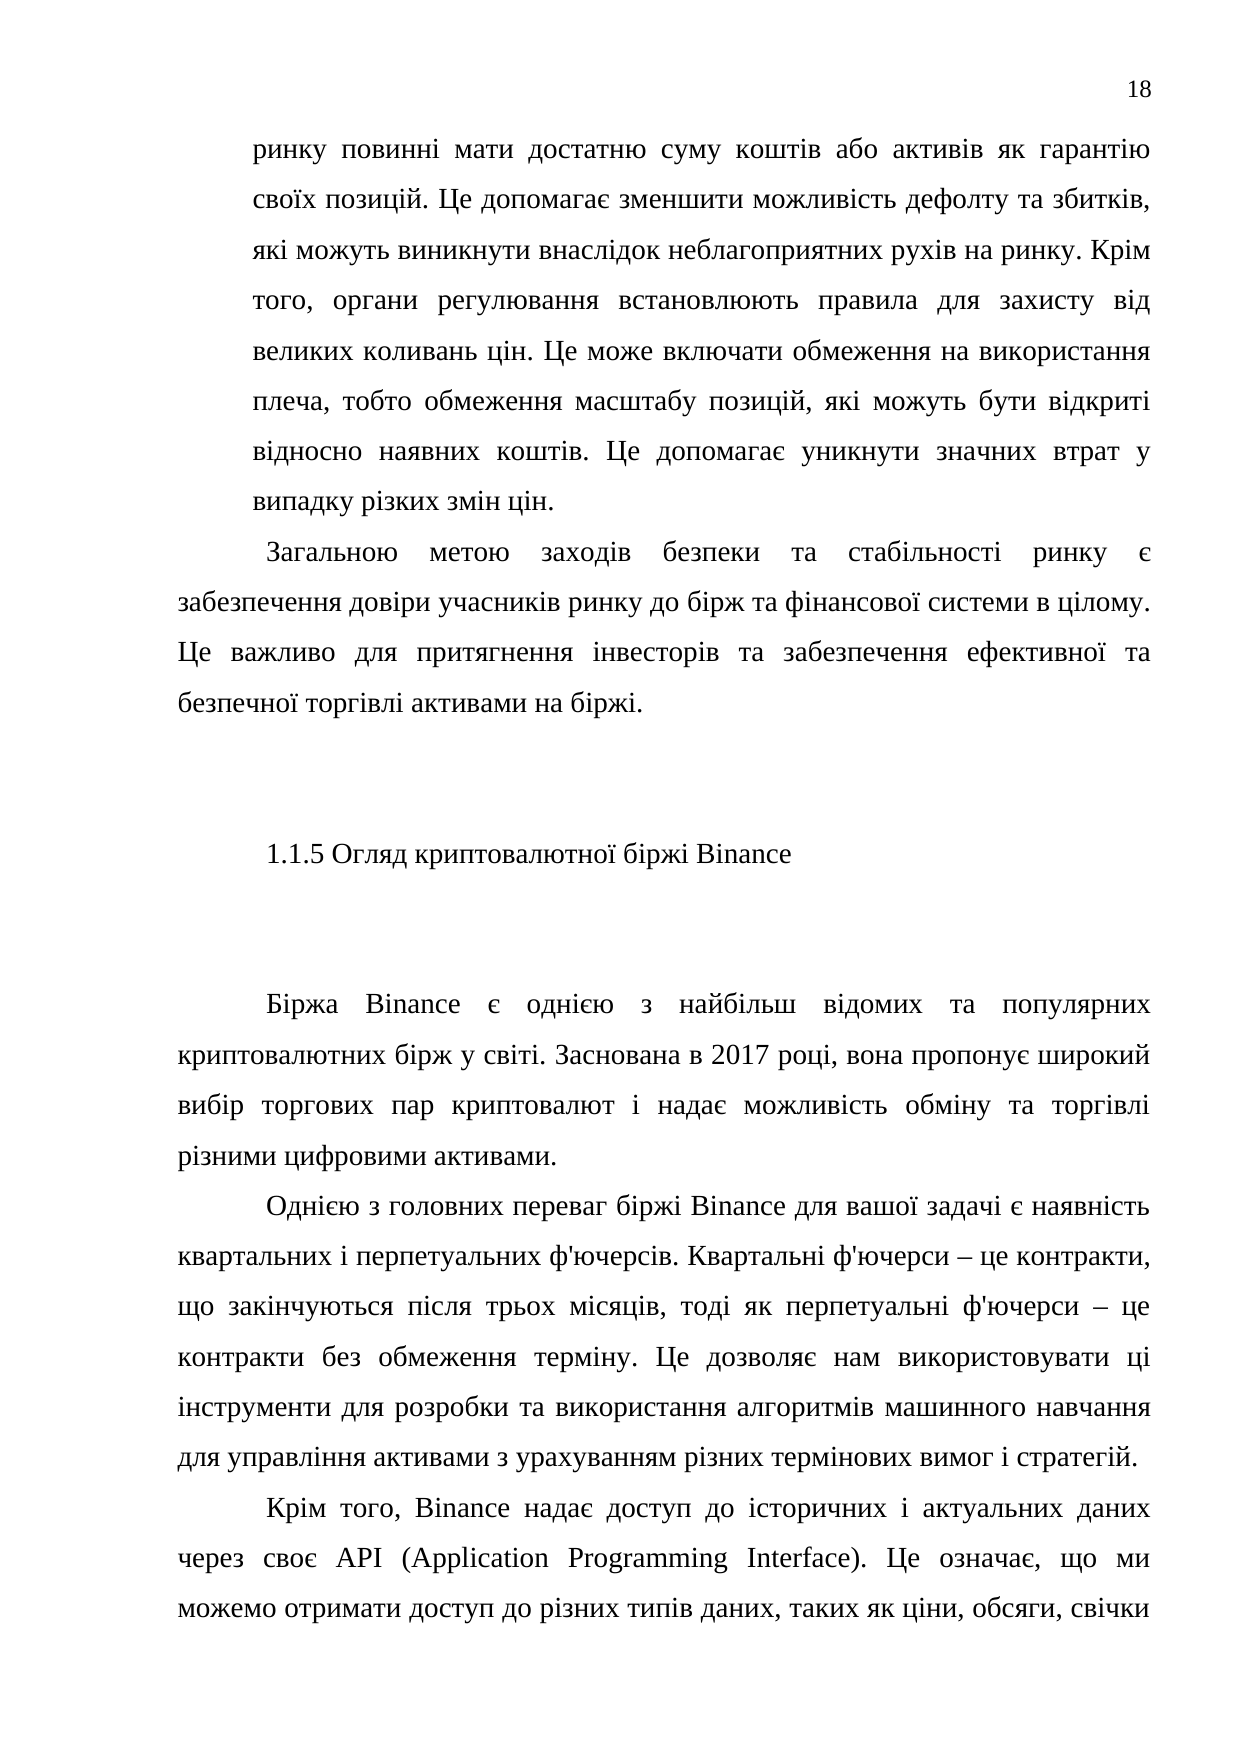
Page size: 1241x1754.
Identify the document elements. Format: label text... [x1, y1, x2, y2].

text Біржа Binance є однією з найбільш відомих та популярних криптовалютних бірж у світі. Заснована в 2017 році, вона пропонує широкий вибір торгових пар криптовалют і надає можливість обміну та торгівлі різними цифровими активами. [177, 987, 1152, 1171]
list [215, 131, 1152, 517]
subtitle 1.1.5 Огляд криптовалютної біржі Binance [191, 836, 1152, 869]
text Однією з головних переваг біржі Binance для вашої задачі є наявність квартальних і перпетуальних ф'ючерсів. Квартальні ф'ючерси – це контракти, що закінчуються після трьох місяців, тоді як перпетуальні ф'ючерси – це контракти без обмеження терміну. Це дозволяє нам використовувати ці інструменти для розробки та використання алгоритмів машинного навчання для управління активами з урахуванням різних термінових вимог і стратегій. [177, 1188, 1152, 1473]
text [177, 1490, 1152, 1624]
text Загальною метою заходів безпеки та стабільності ринку є забезпечення довіри учасників ринку до бірж та фінансової системи в цілому. Це важливо для притягнення інвесторів та забезпечення ефективної та безпечної торгівлі активами на біржі. [177, 534, 1152, 718]
